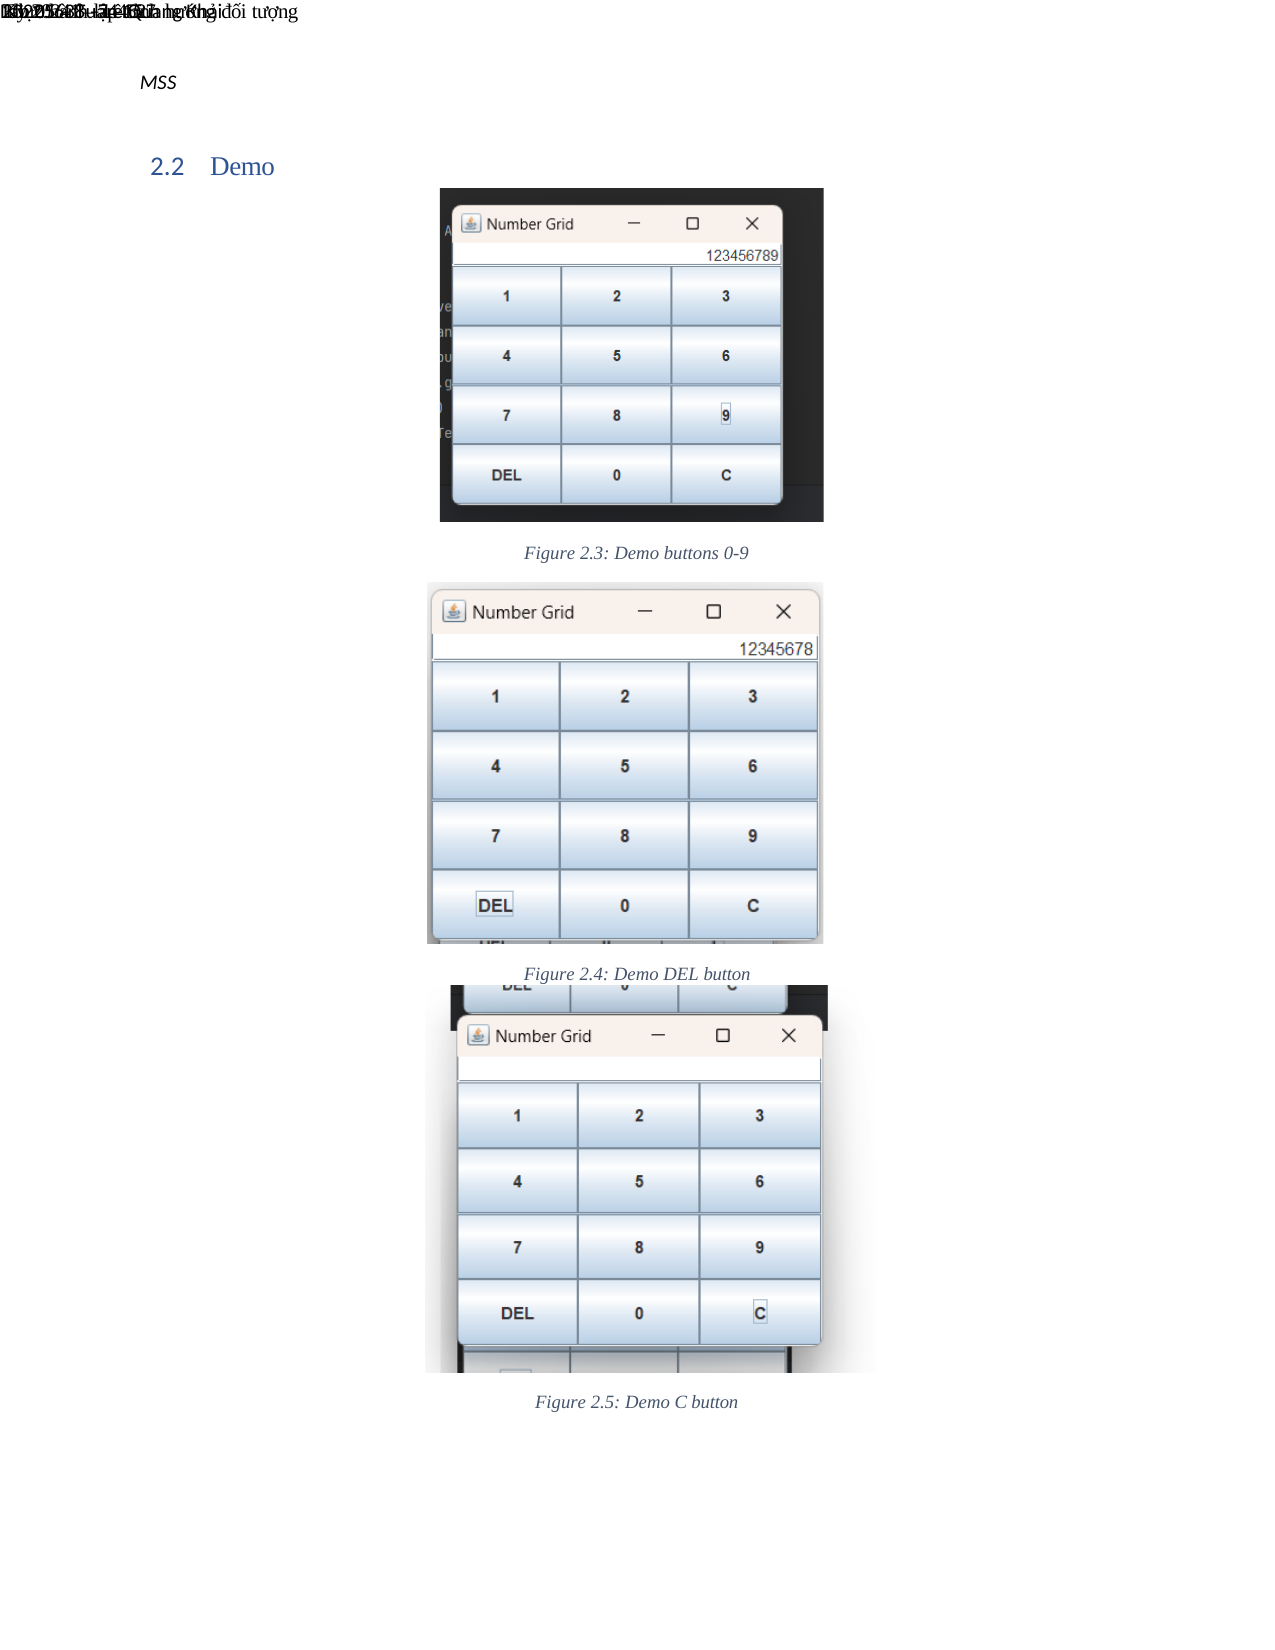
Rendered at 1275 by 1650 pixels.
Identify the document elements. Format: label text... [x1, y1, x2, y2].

picture [425, 985, 877, 1373]
subtitle Demo [150, 149, 279, 182]
text Figure 2.3: Demo buttons 0-9 [425, 542, 850, 563]
picture [439, 188, 824, 522]
picture [427, 582, 824, 944]
text Figure 2.5: Demo C button [425, 1391, 850, 1413]
